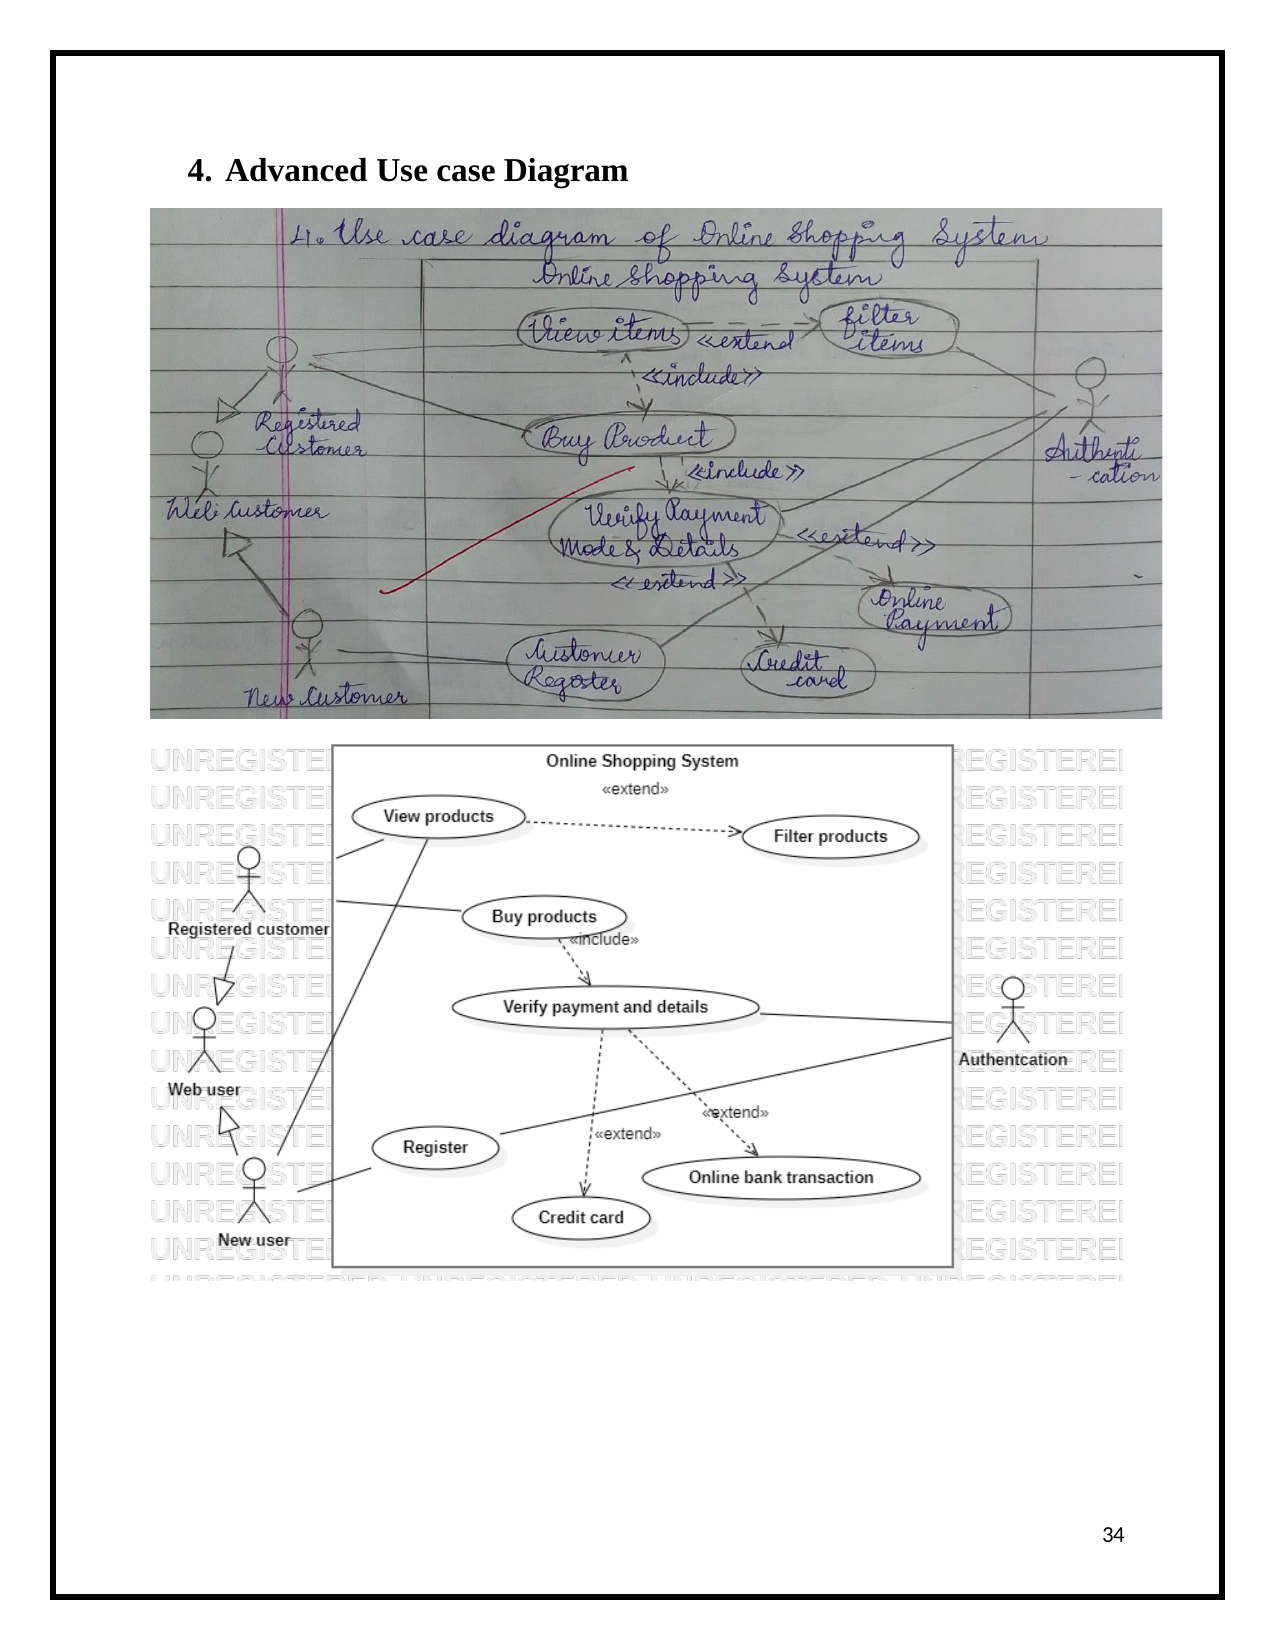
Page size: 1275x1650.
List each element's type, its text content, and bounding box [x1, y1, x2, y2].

list Advanced Use case Diagram [187, 150, 1210, 188]
picture [150, 733, 1123, 1281]
picture [150, 208, 1163, 719]
